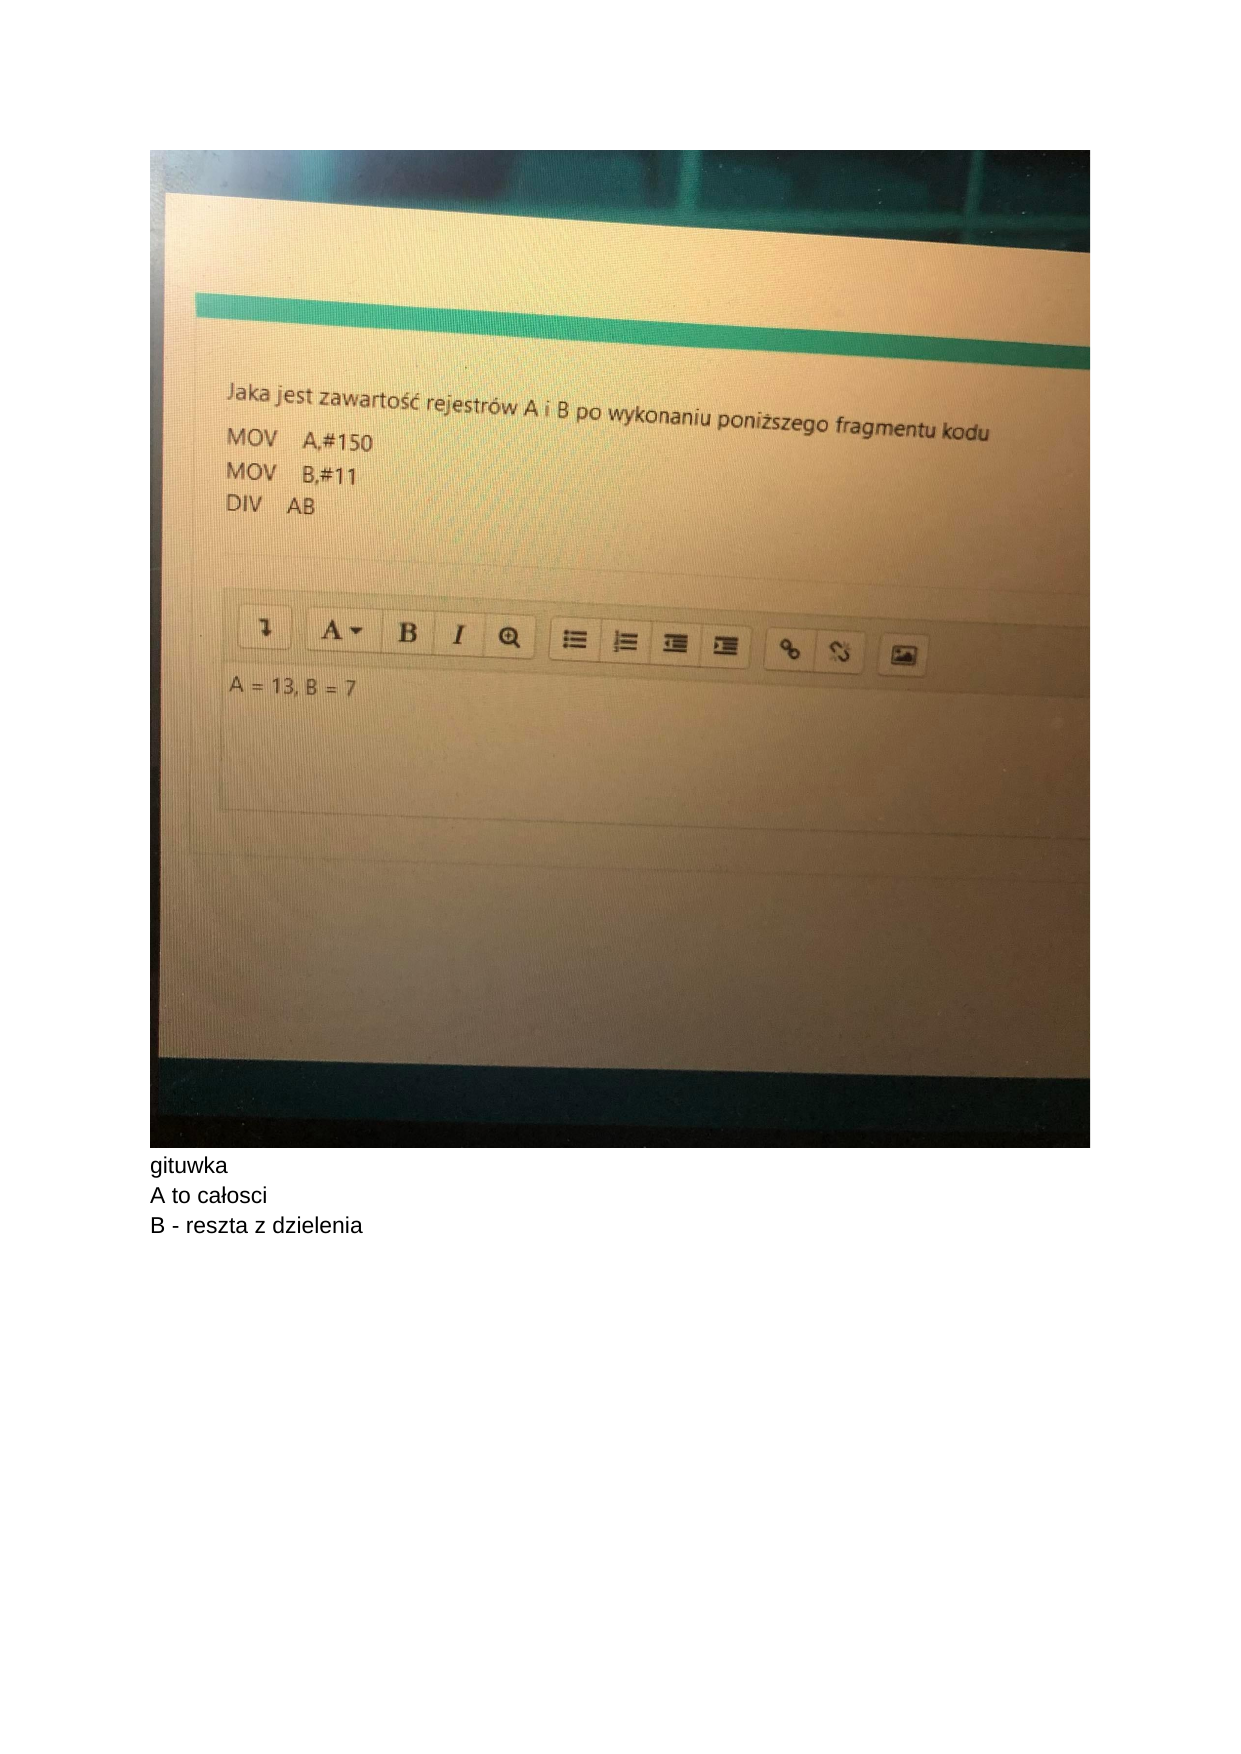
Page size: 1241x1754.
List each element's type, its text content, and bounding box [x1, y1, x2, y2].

picture [150, 150, 1091, 1148]
text A to całosci B - reszta z dzielenia [150, 1182, 1090, 1238]
text gituwka [150, 1152, 1090, 1178]
